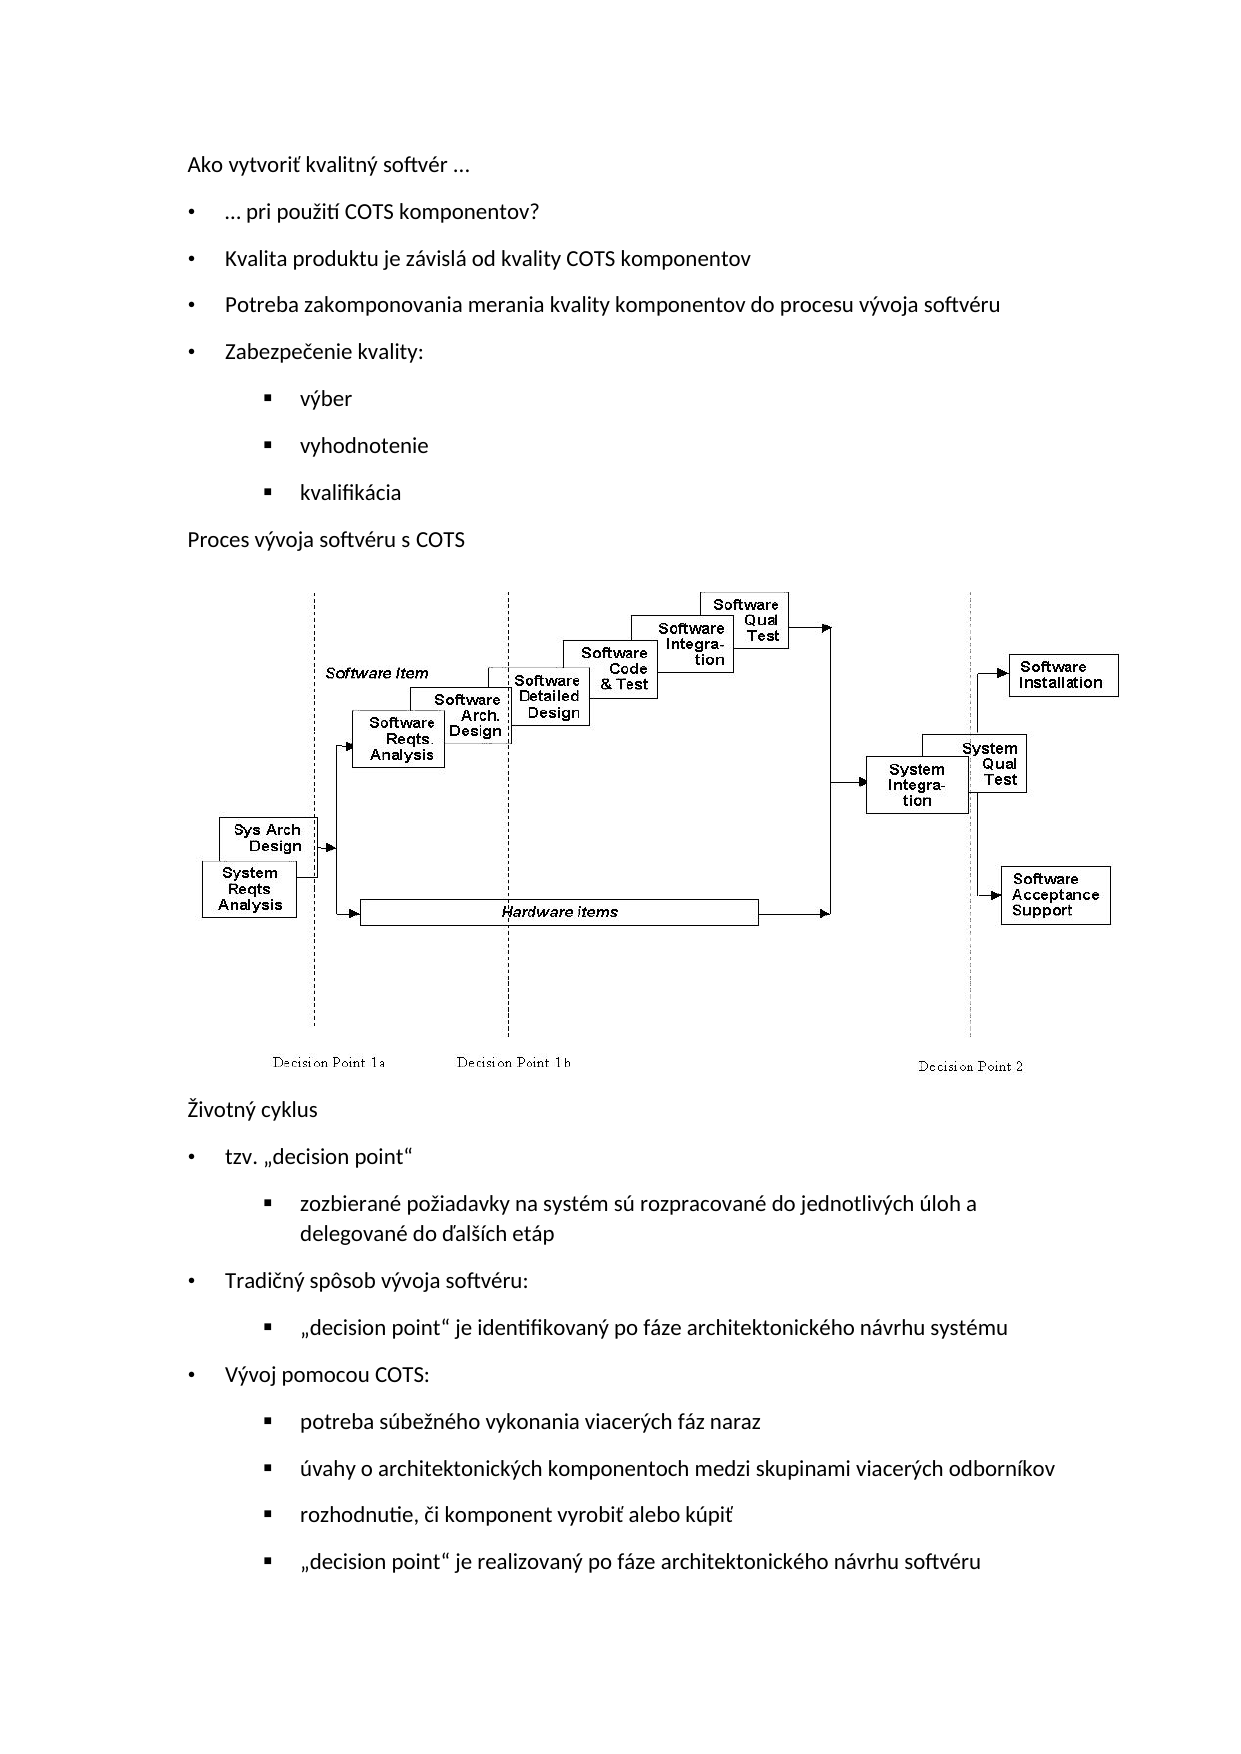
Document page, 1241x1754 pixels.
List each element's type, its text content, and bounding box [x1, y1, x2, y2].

list Zabezpečenie kvality: [187, 337, 1090, 366]
list „decision point“ je realizovaný po fáze architektonického návrhu softvéru [262, 1547, 1090, 1576]
text Životný cyklus [187, 1095, 1090, 1123]
list kvalifikácia [262, 478, 1090, 506]
list Vývoj pomocou COTS: [187, 1360, 1090, 1388]
text Proces vývoja softvéru s COTS [187, 525, 1090, 553]
picture [187, 571, 1128, 1077]
list výber [262, 384, 1090, 412]
list úvahy o architektonických komponentoch medzi skupinami viacerých odborníkov [262, 1454, 1090, 1482]
list … pri použití COTS komponentov? [187, 197, 1090, 225]
list Tradičný spôsob vývoja softvéru: [187, 1266, 1090, 1294]
list Potreba zakomponovania merania kvality komponentov do procesu vývoja softvéru [187, 291, 1090, 319]
list rozhodnutie, či komponent vyrobiť alebo kúpiť [262, 1501, 1090, 1529]
list potreba súbežného vykonania viacerých fáz naraz [262, 1407, 1090, 1435]
list zozbierané požiadavky na systém sú rozpracované do jednotlivých úloh a delegované do ďalších etáp [262, 1189, 1090, 1247]
text Ako vytvoriť kvalitný softvér ... [187, 150, 1090, 178]
list „decision point“ je identifikovaný po fáze architektonického návrhu systému [262, 1313, 1090, 1341]
list tzv. „decision point“ [187, 1142, 1090, 1170]
list vyhodnotenie [262, 431, 1090, 459]
list Kvalita produktu je závislá od kvality COTS komponentov [187, 244, 1090, 272]
